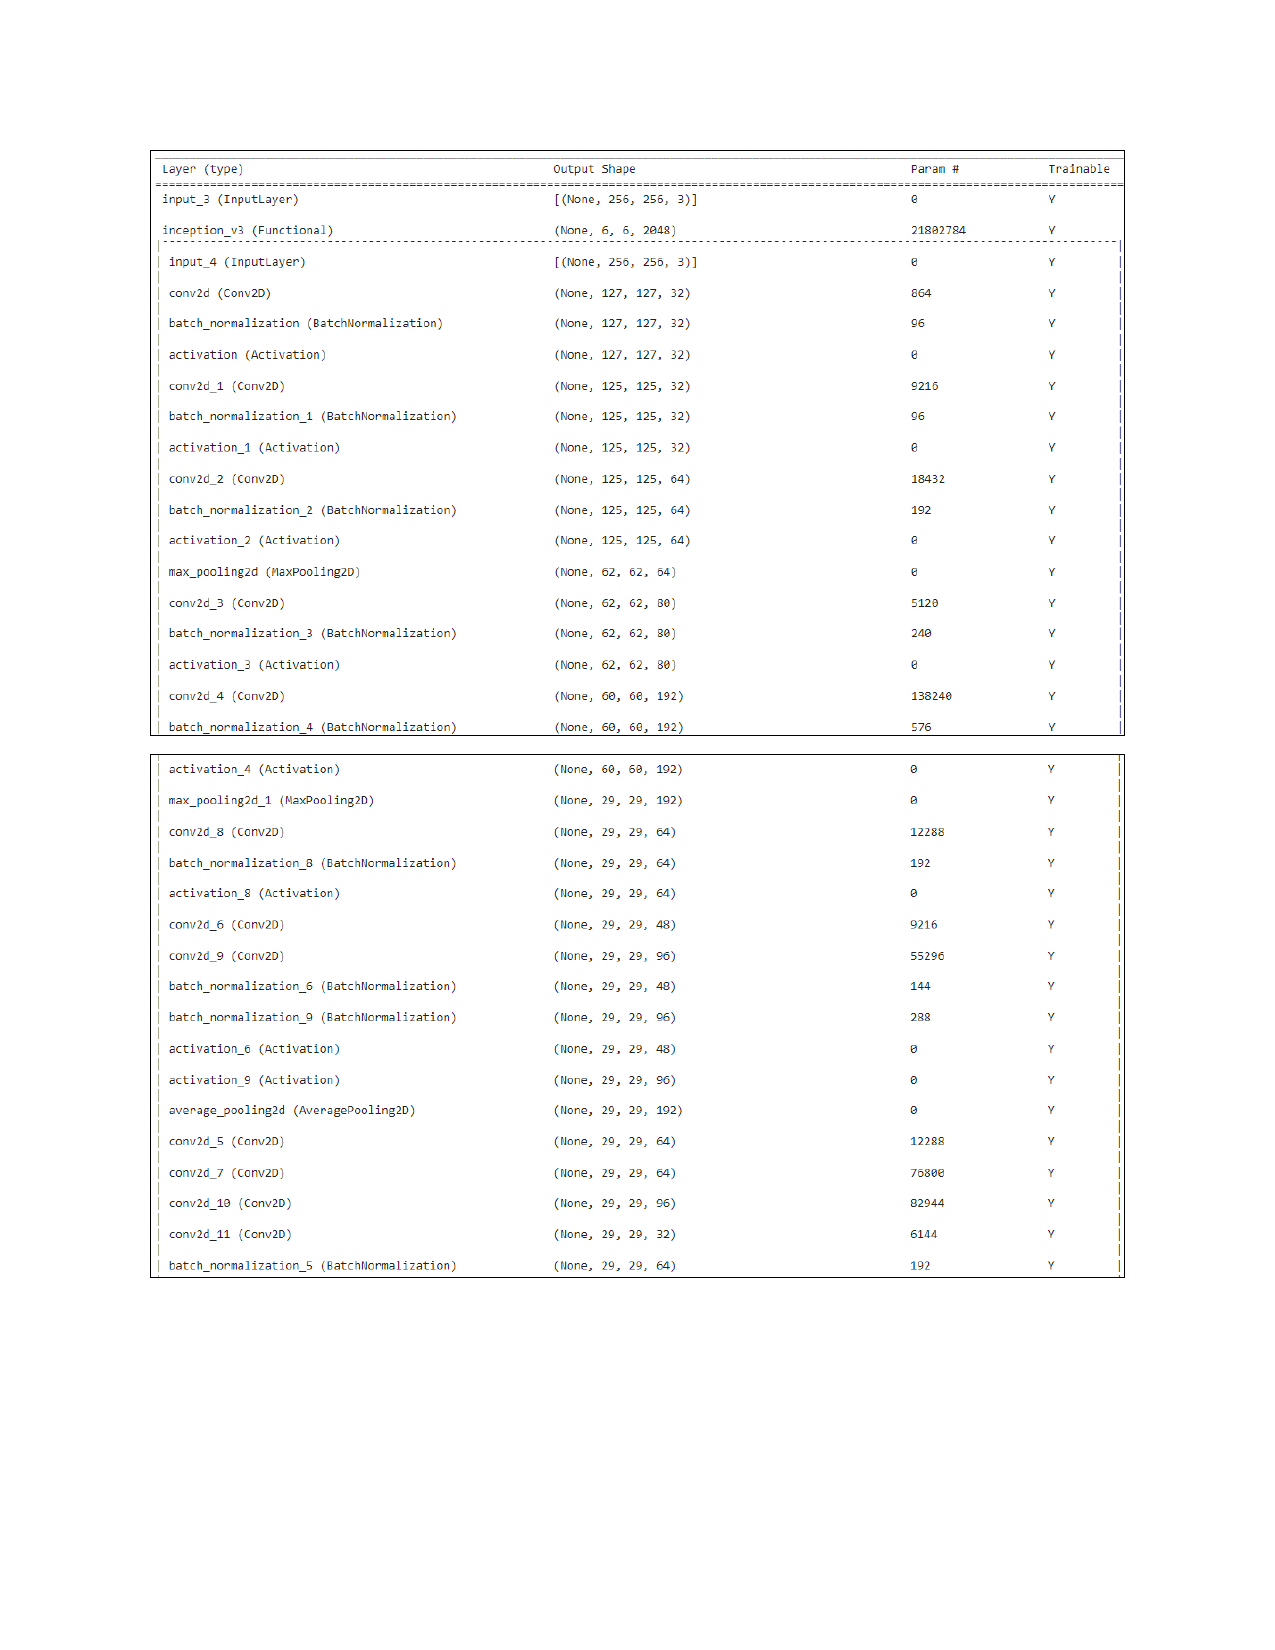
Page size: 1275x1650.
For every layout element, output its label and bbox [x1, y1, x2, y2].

picture [151, 151, 1124, 735]
picture [151, 755, 1124, 1277]
